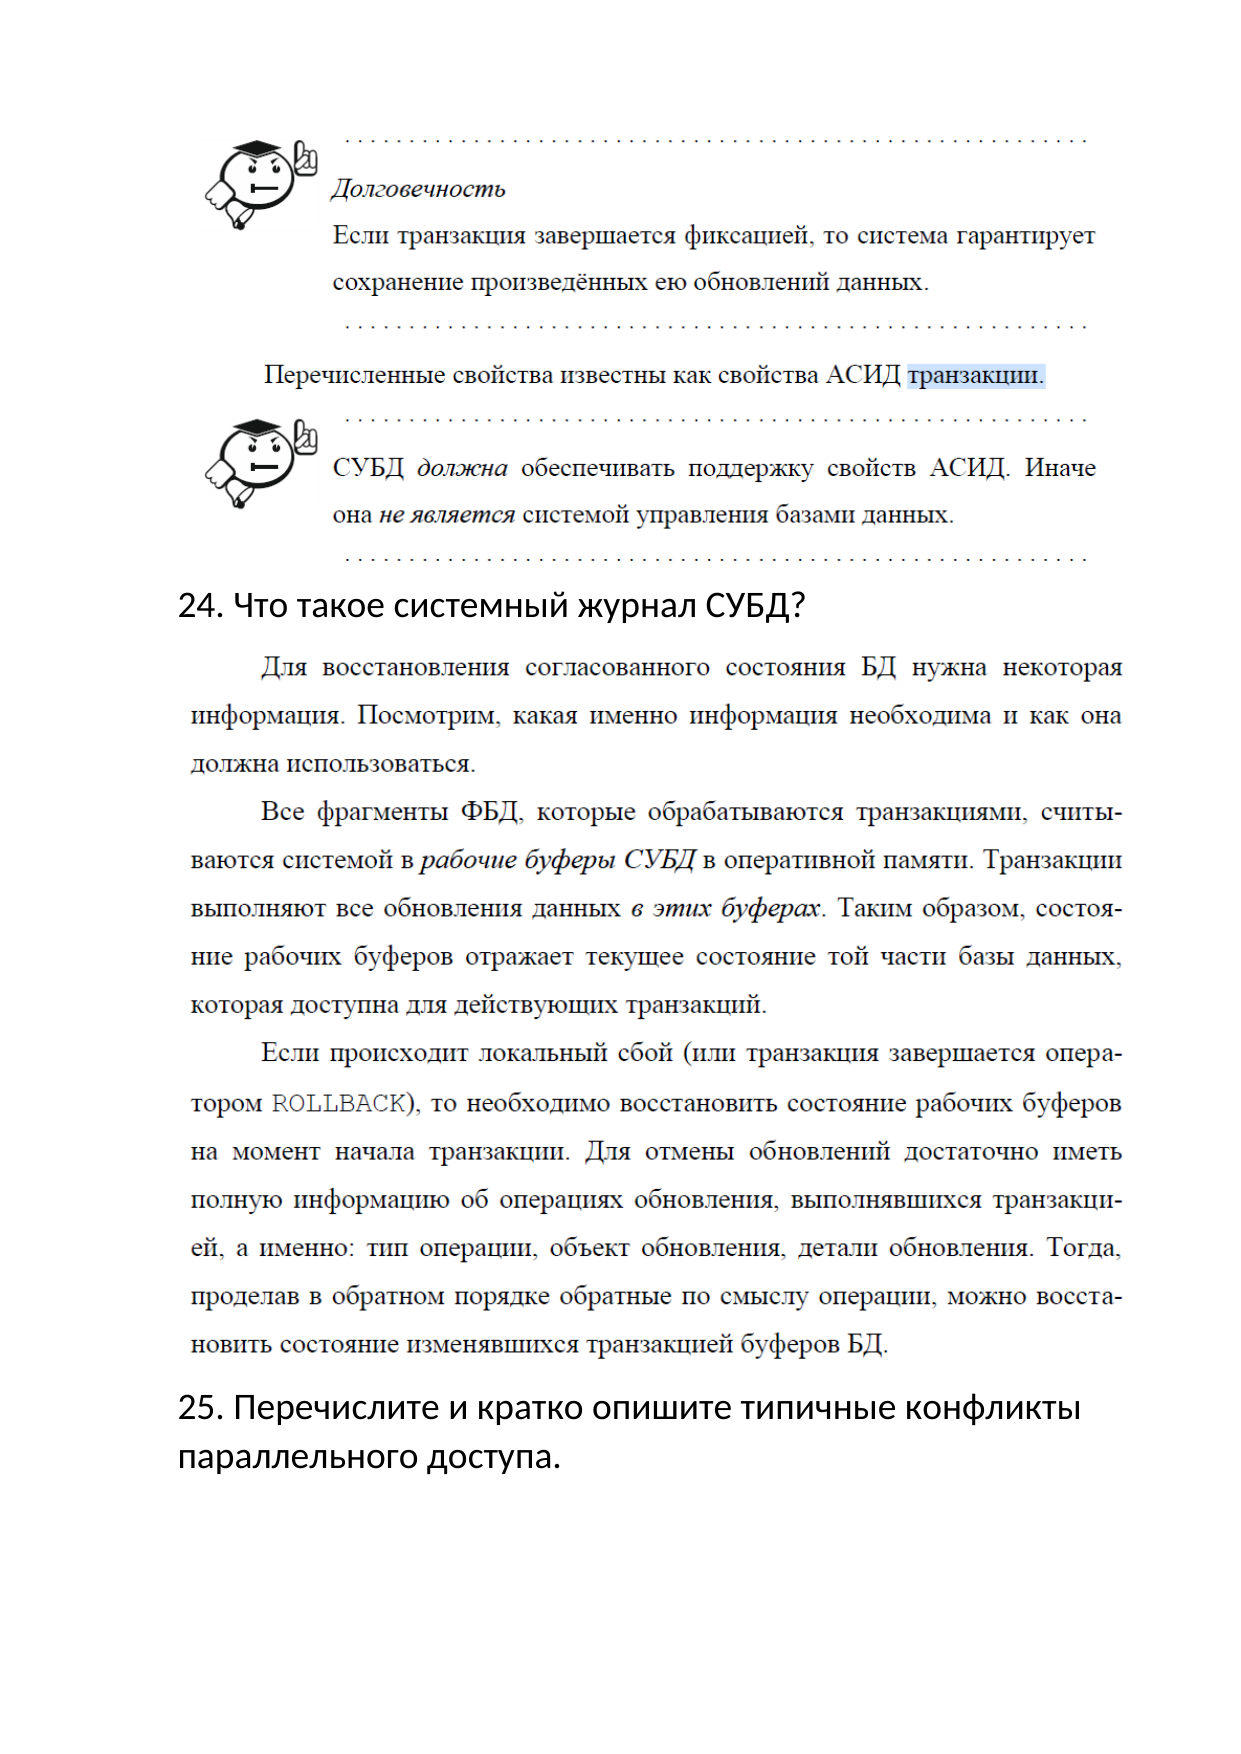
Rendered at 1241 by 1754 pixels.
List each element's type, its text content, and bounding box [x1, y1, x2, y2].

picture [177, 118, 1152, 562]
text 24. Что такое системный журнал СУБД? [177, 581, 1152, 627]
picture [177, 646, 1152, 1364]
text 25. Перечислите и кратко опишите типичные конфликты параллельного доступа. [177, 1383, 1152, 1478]
